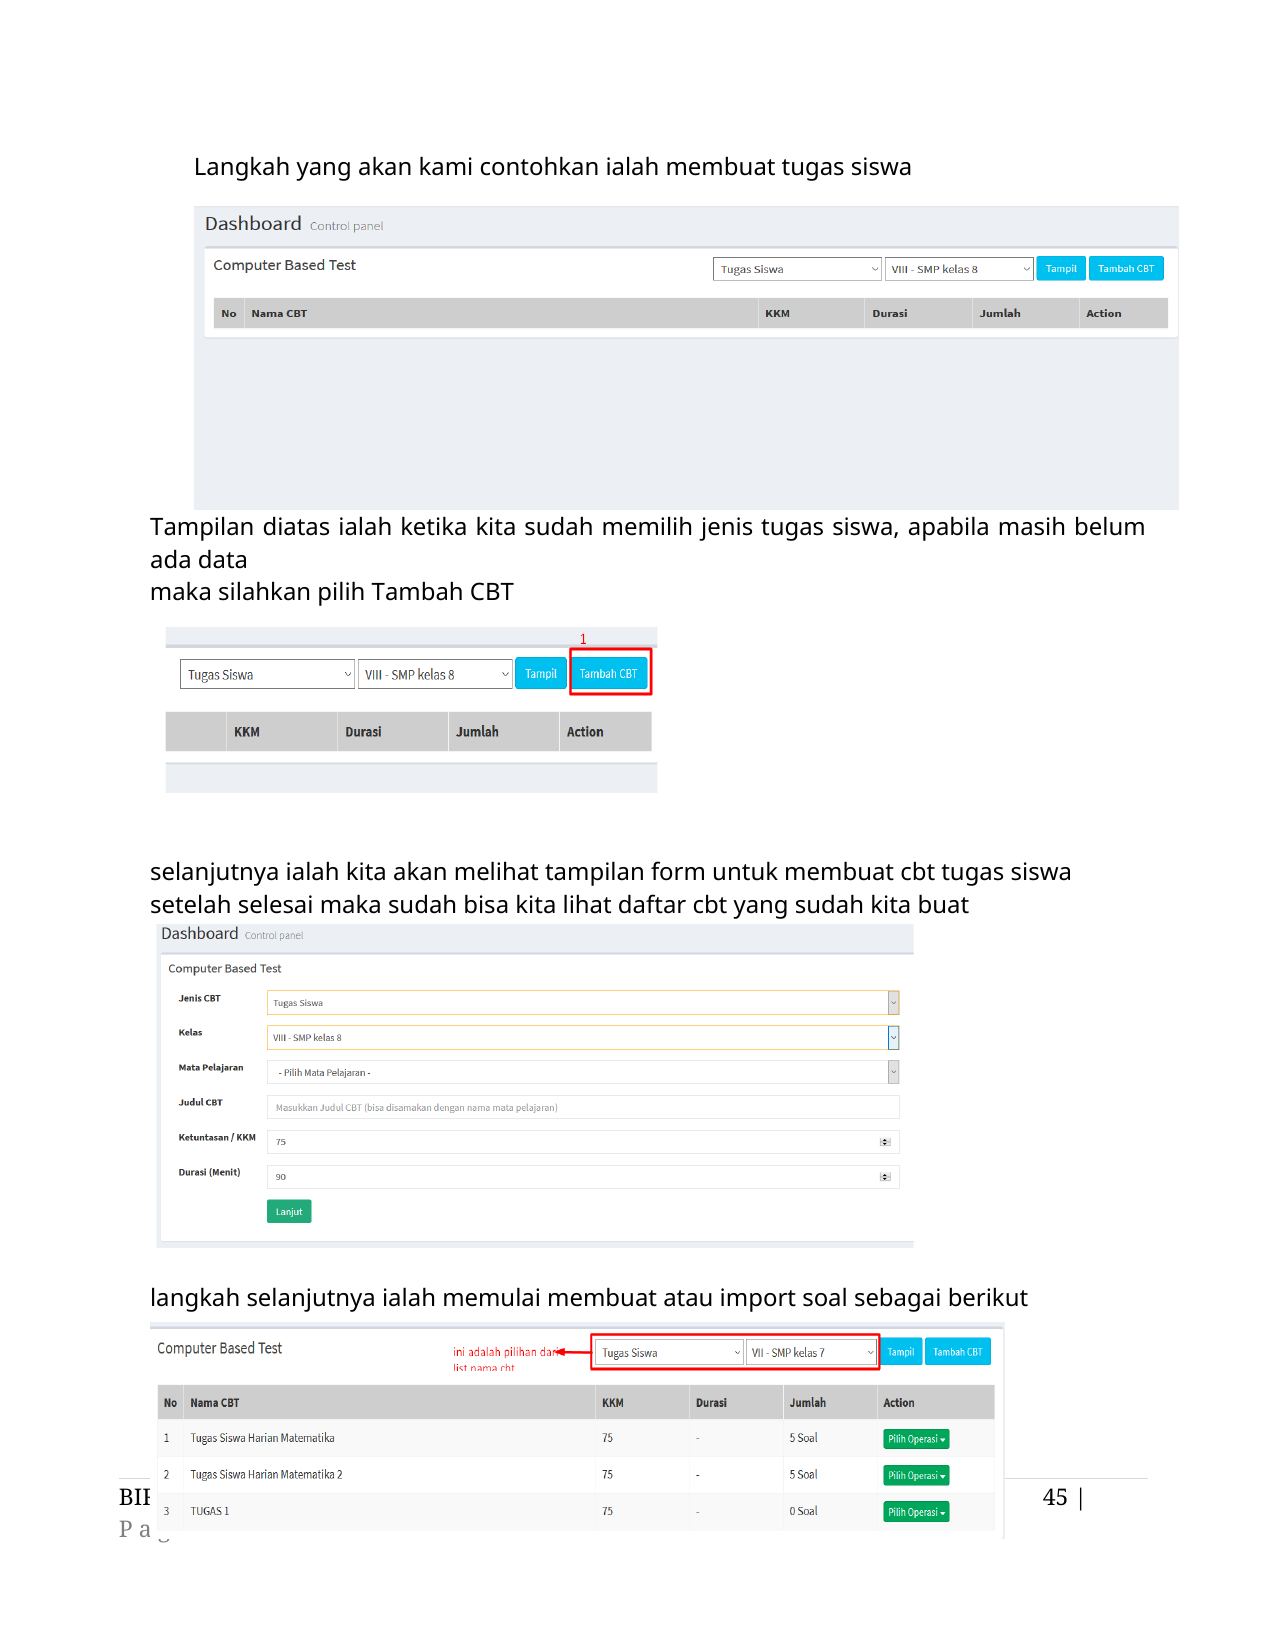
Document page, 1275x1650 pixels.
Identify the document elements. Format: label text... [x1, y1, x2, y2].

text maka silahkan pilih Tambah CBT [119, 575, 1148, 608]
picture [150, 1322, 1005, 1539]
text selanjutnya ialah kita akan melihat tampilan form untuk membuat cbt tugas siswa [150, 855, 1148, 888]
text setelah selesai maka sudah bisa kita lihat daftar cbt yang sudah kita buat [150, 888, 1148, 920]
picture [193, 206, 1180, 510]
text langkah selanjutnya ialah memulai membuat atau import soal sebagai berikut [150, 1280, 1148, 1313]
text Langkah yang akan kami contohkan ialah membuat tugas siswa [150, 150, 1148, 183]
picture [156, 924, 914, 1248]
picture [165, 627, 658, 793]
